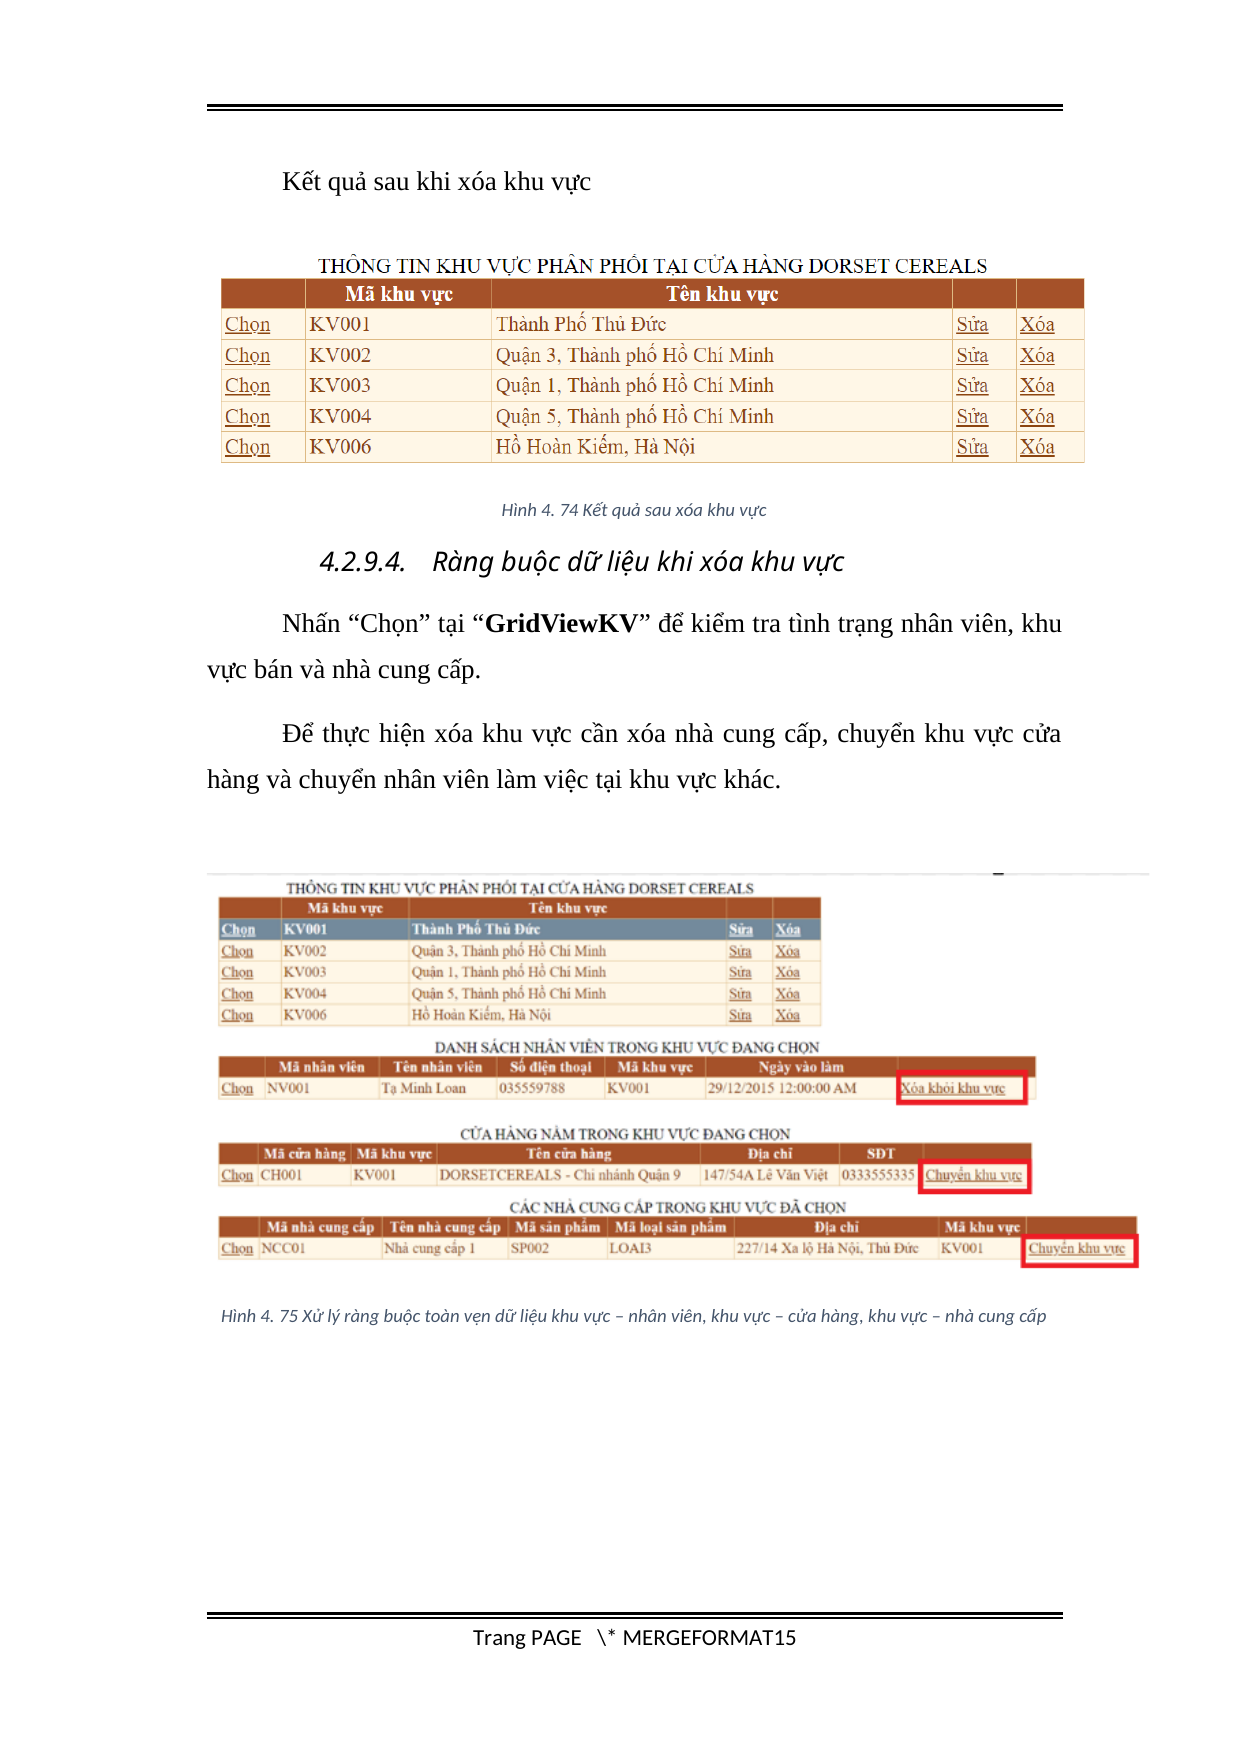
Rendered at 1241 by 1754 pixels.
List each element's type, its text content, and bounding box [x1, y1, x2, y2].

subtitle Ràng buộc dữ liệu khi xóa khu vực [319, 542, 1063, 579]
text Để thực hiện xóa khu vực cần xóa nhà cung cấp, chuyển khu vực cửa hàng và chuyển nhân viên làm việc tại khu vực khác. [207, 717, 1063, 795]
text Hình 4. 75 Xử lý ràng buộc toàn vẹn dữ liệu khu vực – nhân viên, khu vực – cửa hàng, khu vực – nhà cung cấp [207, 1304, 1063, 1327]
picture [206, 873, 1150, 1286]
text Kết quả sau khi xóa khu vực [207, 165, 1063, 196]
picture [206, 228, 1095, 480]
text Hình 4. 74 Kết quả sau xóa khu vực [207, 498, 1063, 521]
text Nhấn “Chọn” tại “GridViewKV” để kiểm tra tình trạng nhân viên, khu vực bán và nhà cung cấp. [207, 607, 1063, 685]
